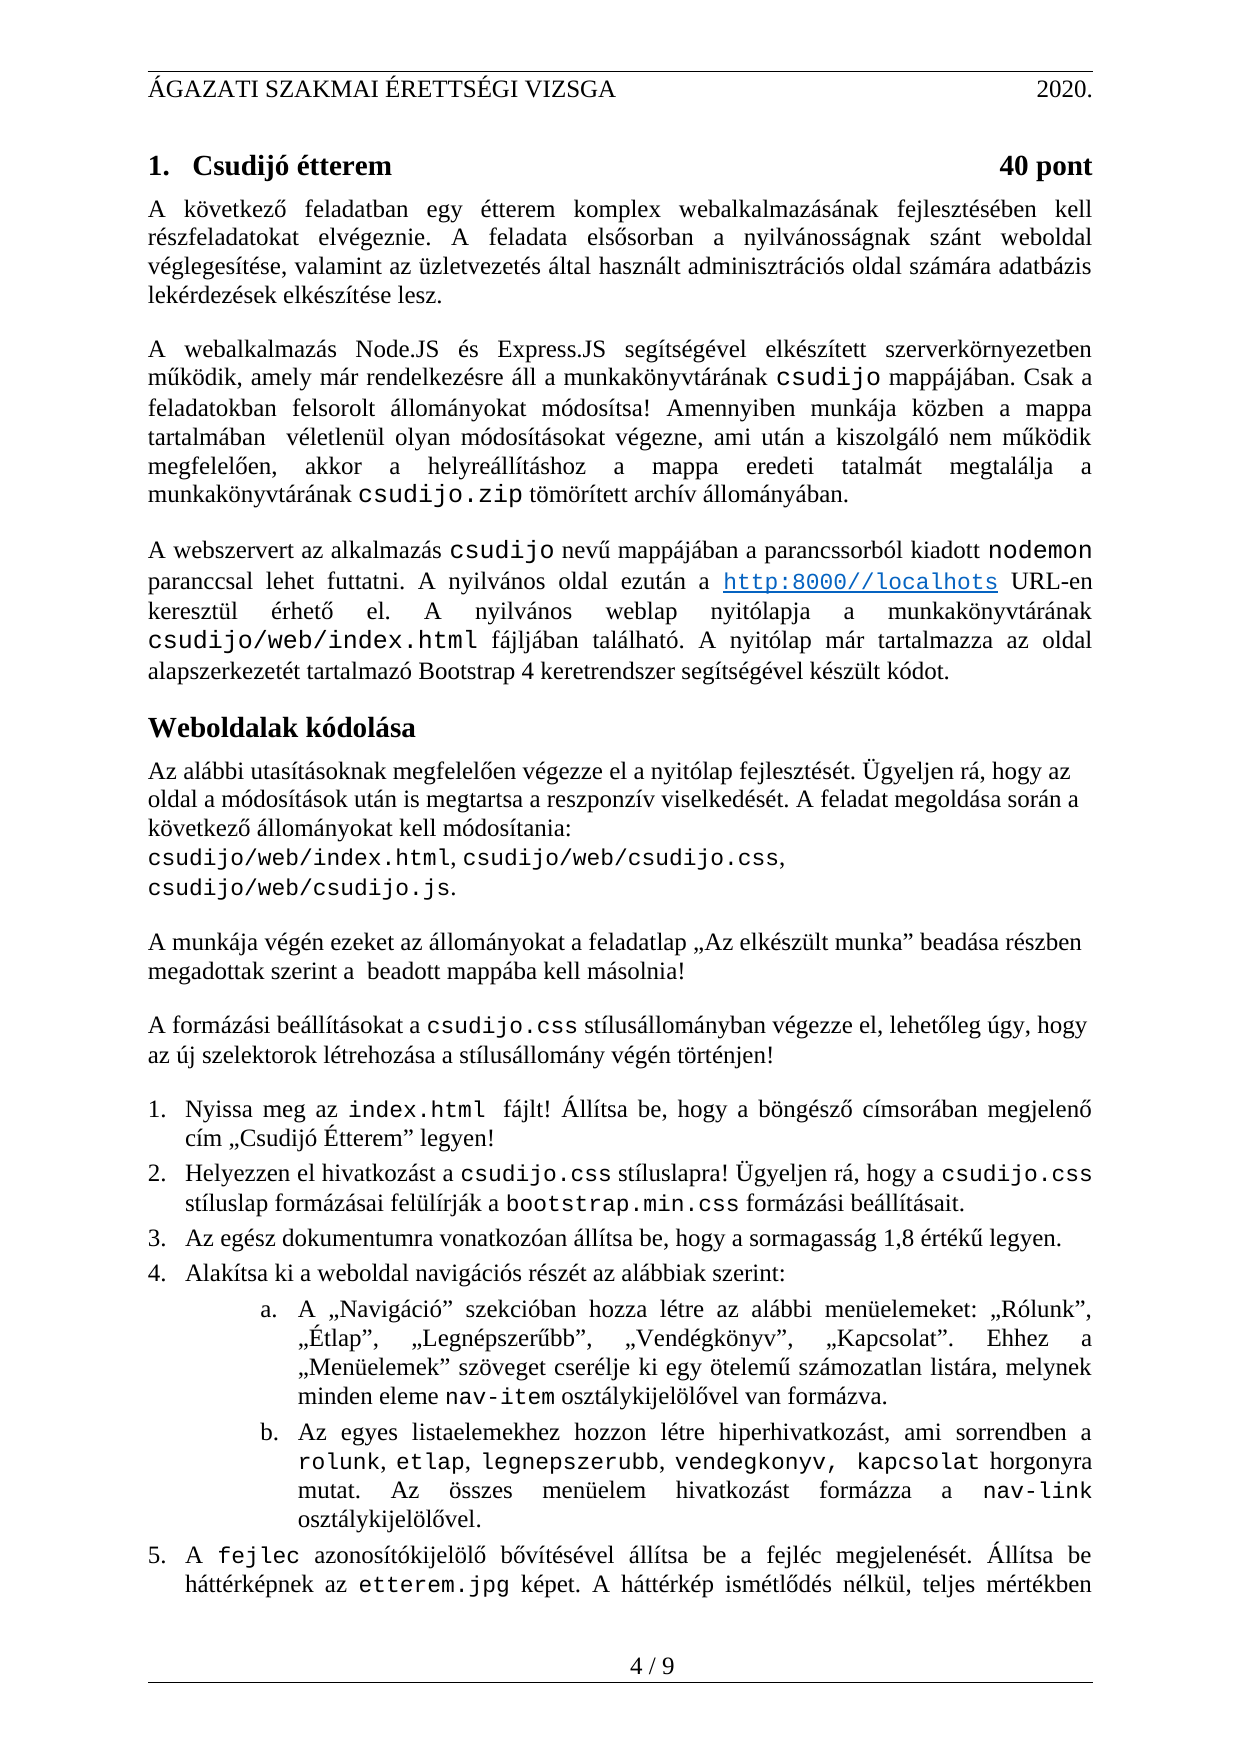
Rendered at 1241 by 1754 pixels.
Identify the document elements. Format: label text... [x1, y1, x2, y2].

text Az alábbi utasításoknak megfelelően végezze el a nyitólap fejlesztését. Ügyeljen rá, hogy az oldal a módosítások után is megtartsa a reszponzív viselkedését. A feladat megoldása során a következő állományokat kell módosítania: [148, 756, 1093, 842]
text A webalkalmazás Node.JS és Express.JS segítségével elkészített szerverkörnyezetben működik, amely már rendelkezésre áll a munkakönyvtárának csudijo mappájában. Csak a feladatokban felsorolt állományokat módosítsa! Amennyiben munkája közben a mappa tartalmában véletlenül olyan módosításokat végezne, ami után a kiszolgáló nem működik megfelelően, akkor a helyreállításhoz a mappa eredeti tatalmát megtalálja a munkakönyvtárának csudijo.zip tömörített archív állományában. [148, 334, 1093, 510]
list Helyezzen el hivatkozást a csudijo.css stíluslapra! Ügyeljen rá, hogy a csudijo.css stíluslap formázásai felülírják a bootstrap.min.css formázási beállításait. [148, 1158, 1093, 1217]
list Alakítsa ki a weboldal navigációs részét az alábbiak szerint: [148, 1258, 1093, 1288]
list Csudijó étterem 40 pont [148, 148, 1093, 181]
list A „Navigáció” szekcióban hozza létre az alábbi menüelemeket: „Rólunk”, „Étlap”, „Legnépszerűbb”, „Vendégkönyv”, „Kapcsolat”. Ehhez a „Menüelemek” szöveget cserélje ki egy ötelemű számozatlan listára, melynek minden eleme nav-item osztálykijelölővel van formázva. [260, 1294, 1093, 1411]
list Az egyes listaelemekhez hozzon létre hiperhivatkozást, ami sorrendben a rolunk, etlap, legnepszerubb, vendegkonyv, kapcsolat horgonyra mutat. Az összes menüelem hivatkozást formázza a nav-link osztálykijelölővel. [260, 1417, 1093, 1533]
text A következő feladatban egy étterem komplex webalkalmazásának fejlesztésében kell részfeladatokat elvégeznie. A feladata elsősorban a nyilvánosságnak szánt weboldal véglegesítése, valamint az üzletvezetés által használt adminisztrációs oldal számára adatbázis lekérdezések elkészítése lesz. [148, 194, 1093, 309]
text A formázási beállításokat a csudijo.css stílusállományban végezze el, lehetőleg úgy, hogy az új szelektorok létrehozása a stílusállomány végén történjen! [148, 1010, 1093, 1069]
text A munkája végén ezeket az állományokat a feladatlap „Az elkészült munka” beadása részben megadottak szerint a beadott mappába kell másolnia! [148, 927, 1093, 985]
text Weboldalak kódolása [148, 710, 1093, 743]
text A webszervert az alkalmazás csudijo nevű mappájában a parancssorból kiadott nodemon paranccsal lehet futtatni. A nyilvános oldal ezután a http:8000//localhots URL-en keresztül érhető el. A nyilvános weblap nyitólapja a munkakönyvtárának csudijo/web/index.html fájljában található. A nyitólap már tartalmazza az oldal alapszerkezetét tartalmazó Bootstrap 4 keretrendszer segítségével készült kódot. [148, 535, 1093, 685]
list Az egész dokumentumra vonatkozóan állítsa be, hogy a sormagasság 1,8 értékű legyen. [148, 1223, 1093, 1252]
text csudijo/web/index.html, csudijo/web/csudijo.css, csudijo/web/csudijo.js. [148, 842, 1093, 902]
list Nyissa meg az index.html fájlt! Állítsa be, hogy a böngésző címsorában megjelenő cím „Csudijó Étterem” legyen! [148, 1094, 1093, 1152]
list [148, 1540, 1093, 1598]
